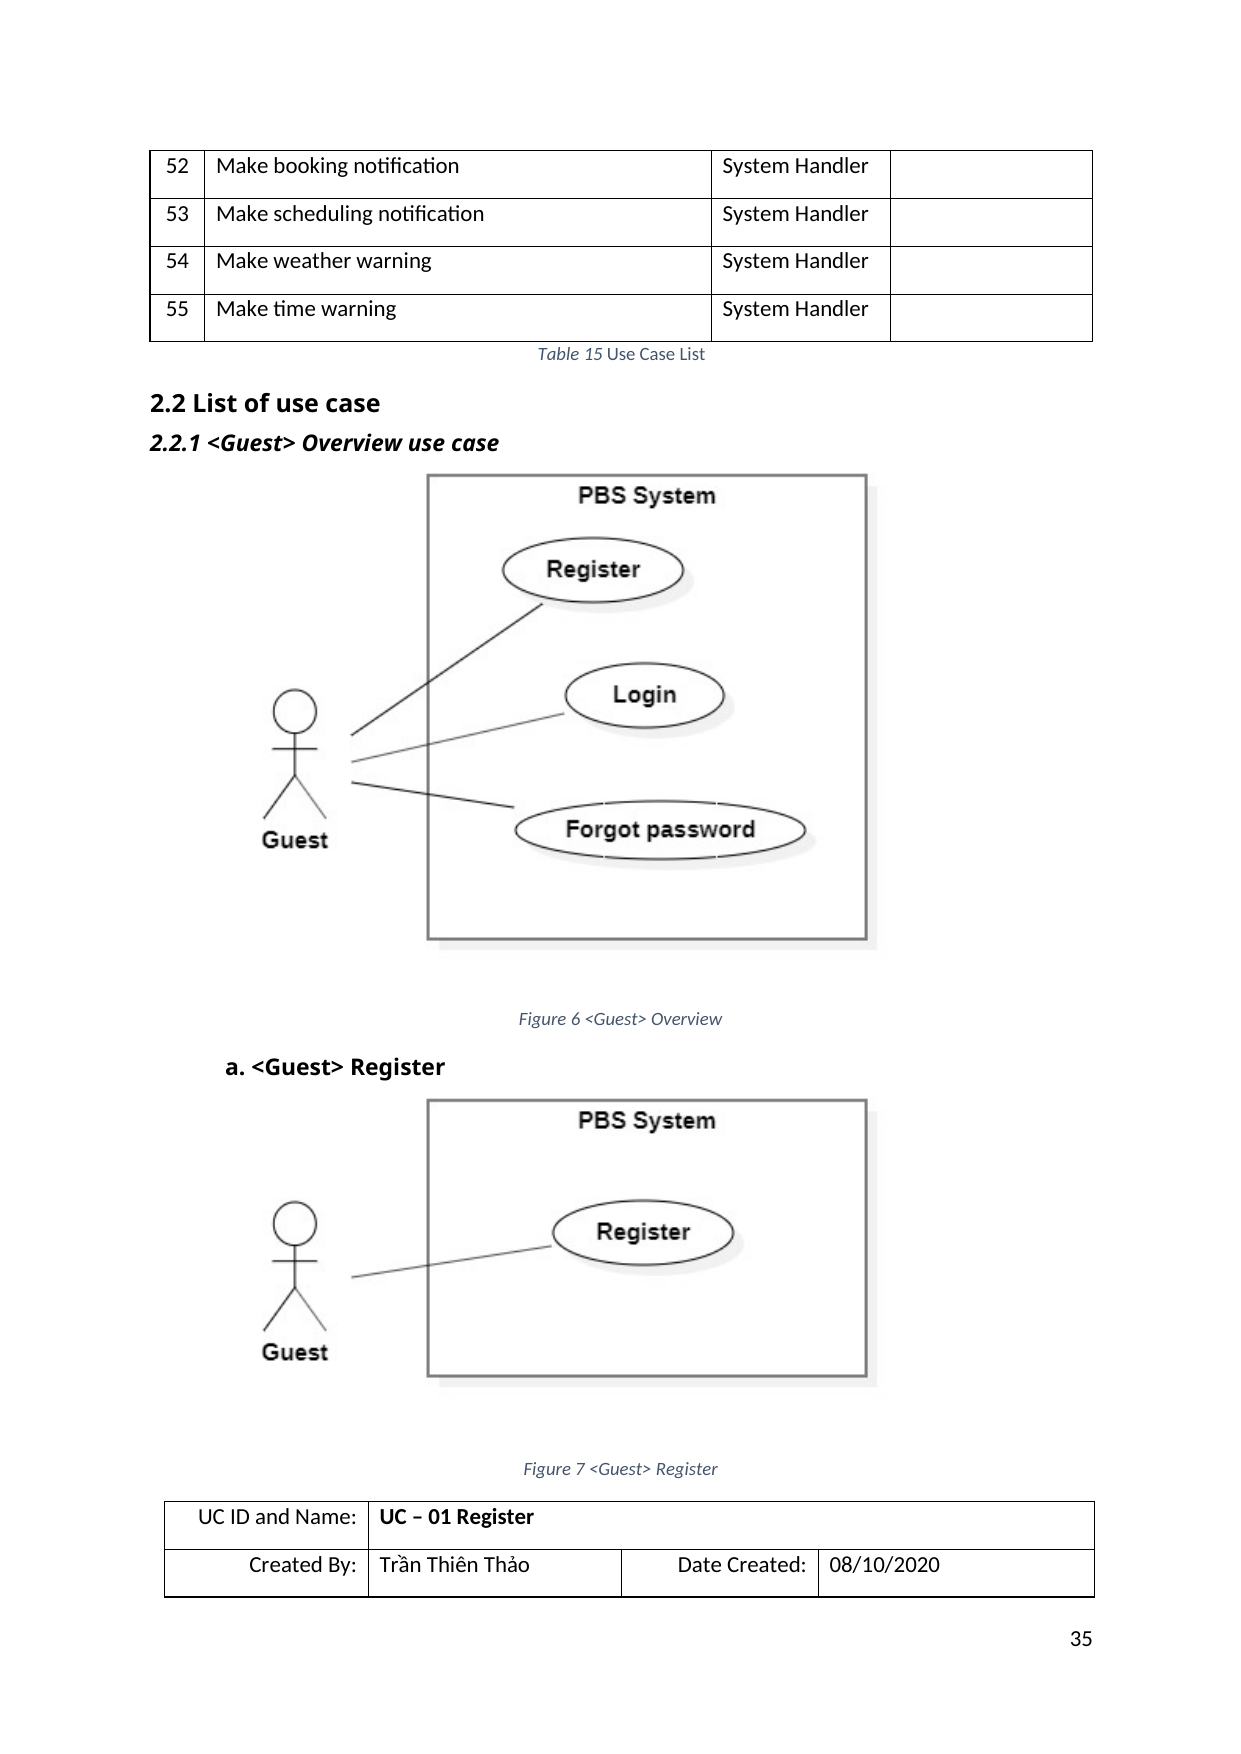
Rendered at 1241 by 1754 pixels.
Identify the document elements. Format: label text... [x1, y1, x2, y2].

table_cell 55 [151, 295, 204, 341]
subtitle 2.2 List of use case [150, 386, 1093, 420]
table_cell Make weather warning [205, 247, 711, 293]
table_cell Trần Thiên Thảo [369, 1550, 621, 1596]
picture [225, 1085, 929, 1439]
table_cell [891, 295, 1092, 341]
table_cell System Handler [712, 247, 890, 293]
table_cell System Handler [712, 151, 890, 198]
table_cell 08/10/2020 [819, 1550, 1094, 1596]
table_cell System Handler [712, 199, 890, 246]
table_header UC – 01 Register [369, 1502, 1094, 1549]
subtitle a. <Guest> Register [150, 1051, 1093, 1083]
table_cell Created By: [165, 1550, 368, 1596]
table_cell 54 [151, 247, 204, 293]
text Figure 7 <Guest> Register [150, 1457, 1093, 1480]
table_cell Make time warning [205, 295, 711, 341]
text Figure 6 <Guest> Overview [150, 1008, 1093, 1031]
table_cell Make booking notification [205, 151, 711, 198]
table_cell [891, 151, 1092, 198]
table_cell [891, 199, 1092, 246]
text Table 15 Use Case List [150, 342, 1093, 365]
table_cell System Handler [712, 295, 890, 341]
table_cell [891, 247, 1092, 293]
table_cell Make scheduling notification [205, 199, 711, 246]
picture [225, 460, 929, 1002]
subtitle 2.2.1 <Guest> Overview use case [150, 427, 1093, 458]
table_cell 53 [151, 199, 204, 246]
table_header UC ID and Name: [165, 1502, 368, 1549]
table_cell 52 [151, 151, 204, 198]
table_cell Date Created: [622, 1550, 818, 1596]
